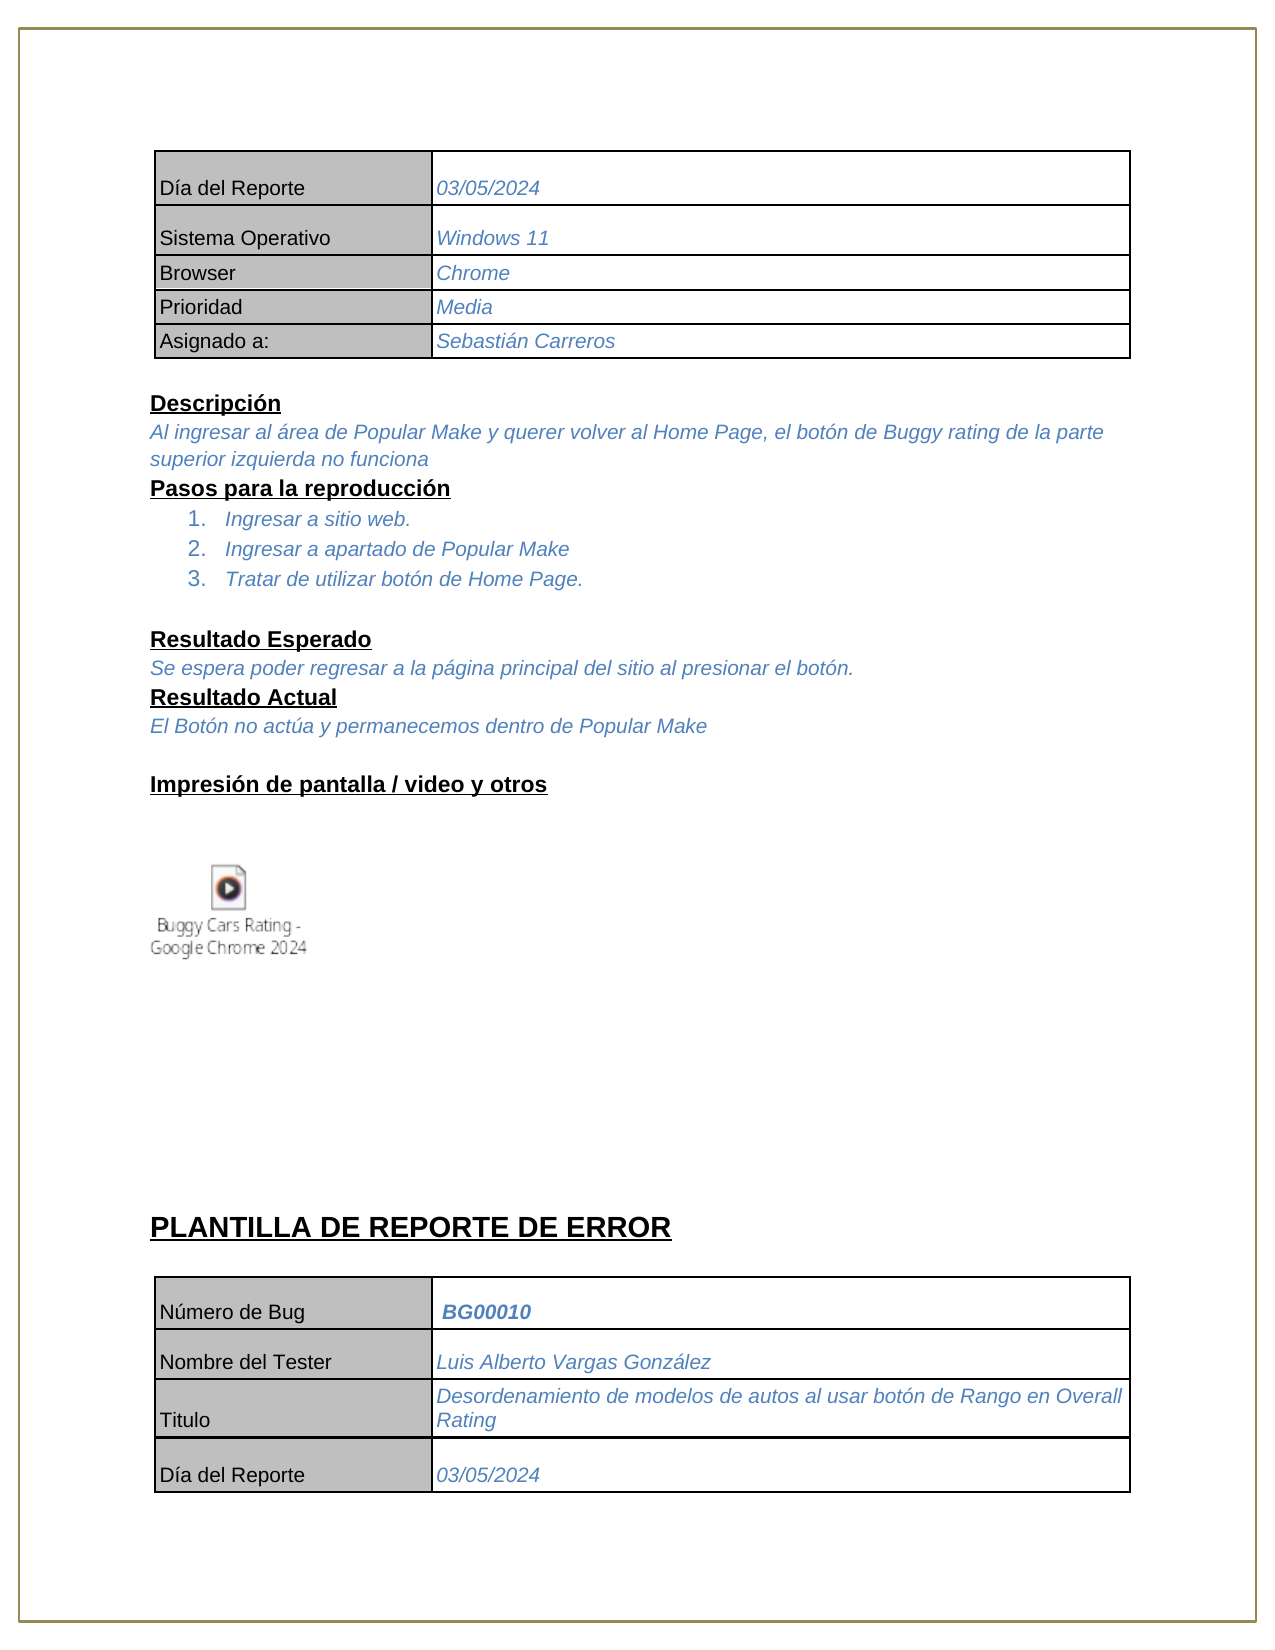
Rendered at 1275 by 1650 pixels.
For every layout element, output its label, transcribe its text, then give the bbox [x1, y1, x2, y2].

table_cell Sebastián Carreros [433, 325, 1129, 357]
text Resultado Esperado [150, 626, 1125, 652]
list Tratar de utilizar botón de Home Page. [187, 565, 1125, 592]
text Resultado Actual [150, 683, 1125, 710]
text Al ingresar al área de Popular Make y querer volver al Home Page, el botón de Buggy rating de la parte superior izquierda no funciona [150, 420, 1125, 471]
list Ingresar a apartado de Popular Make [187, 535, 1125, 562]
table_cell Desordenamiento de modelos de autos al usar botón de Rango en Overall Rating [433, 1380, 1129, 1436]
table_cell Windows 11 [433, 206, 1129, 254]
table_cell Browser [156, 256, 431, 288]
table_cell Asignado a: [156, 325, 431, 357]
text PLANTILLA DE REPORTE DE ERROR [150, 1210, 1125, 1243]
text Se espera poder regresar a la página principal del sitio al presionar el botón. [150, 656, 1125, 680]
table_cell Chrome [433, 256, 1129, 288]
table_cell Día del Reporte [156, 152, 431, 204]
table_cell Luis Alberto Vargas González [433, 1330, 1129, 1378]
text Pasos para la reproducción [150, 475, 1125, 501]
list Ingresar a sitio web. [187, 505, 1125, 531]
table_header Número de Bug [156, 1278, 431, 1328]
table_cell 03/05/2024 [433, 152, 1129, 204]
table_cell Día del Reporte [156, 1439, 431, 1491]
table_cell Titulo [156, 1380, 431, 1436]
table_header BG00010 [433, 1278, 1129, 1328]
text Descripción [150, 389, 1125, 416]
table_cell Nombre del Tester [156, 1330, 431, 1378]
text Impresión de pantalla / video y otros [150, 771, 1125, 798]
table_cell 03/05/2024 [433, 1439, 1129, 1491]
table_cell Media [433, 291, 1129, 323]
table_cell Prioridad [156, 291, 431, 323]
text El Botón no actúa y permanecemos dentro de Popular Make [150, 714, 1125, 738]
table_cell Sistema Operativo [156, 206, 431, 254]
